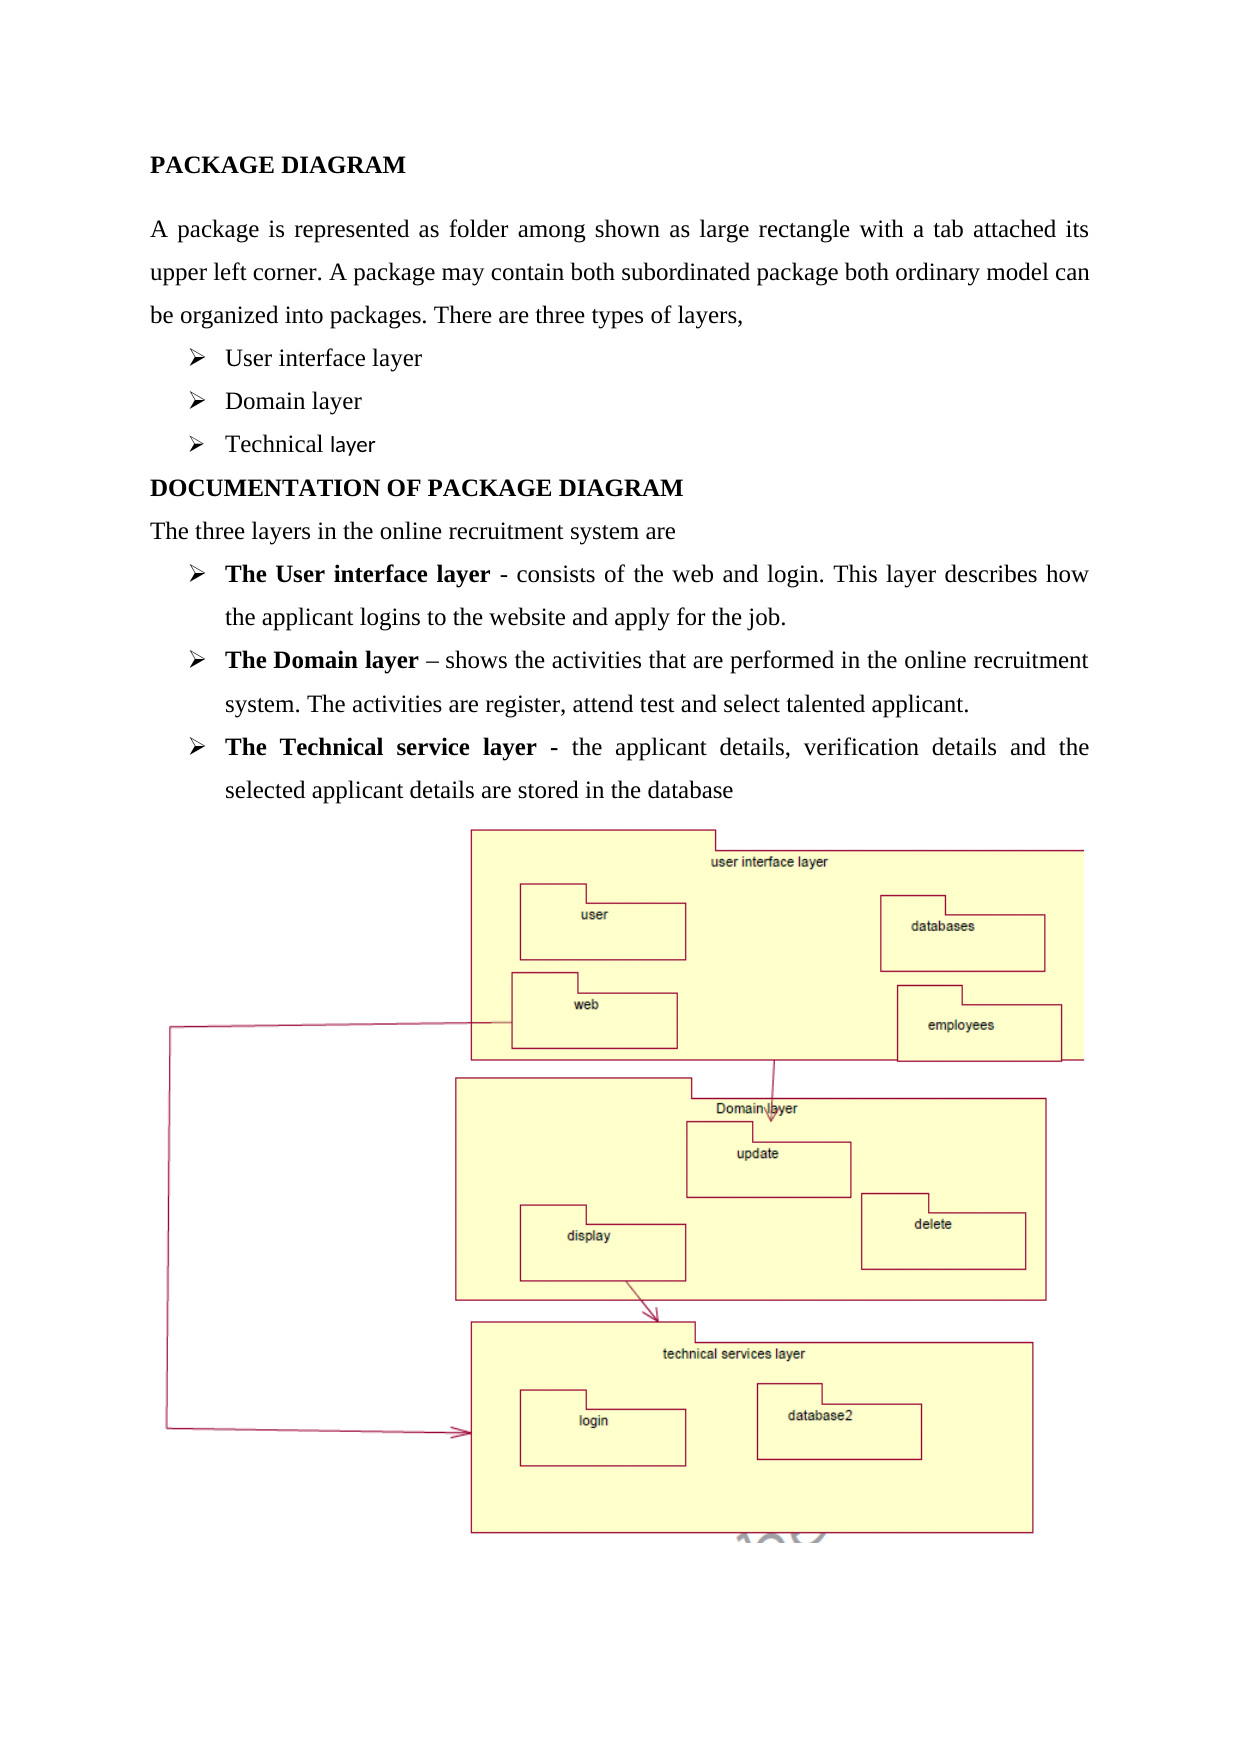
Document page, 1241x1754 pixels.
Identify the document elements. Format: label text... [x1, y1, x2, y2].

list The User interface layer - consists of the web and login. This layer describes how the applicant logins to the website and apply for the job. [187, 559, 1090, 631]
text The three layers in the online recruitment system are [150, 516, 1090, 545]
list Domain layer [187, 386, 1090, 415]
text A package is represented as folder among shown as large rectangle with a tab attached its upper left corner. A package may contain both subordinated package both ordinary model can be organized into packages. There are three types of layers, [150, 214, 1090, 329]
list The Domain layer – shows the activities that are performed in the online recruitment system. The activities are register, attend test and select talented applicant. [187, 646, 1090, 717]
list The Technical service layer - the applicant details, verification details and the selected applicant details are stored in the database [187, 732, 1090, 804]
text DOCUMENTATION OF PACKAGE DIAGRAM [150, 473, 1090, 502]
list Technical layer [187, 429, 1090, 459]
list User interface layer [187, 343, 1090, 372]
text PACKAGE DIAGRAM [150, 150, 1090, 179]
